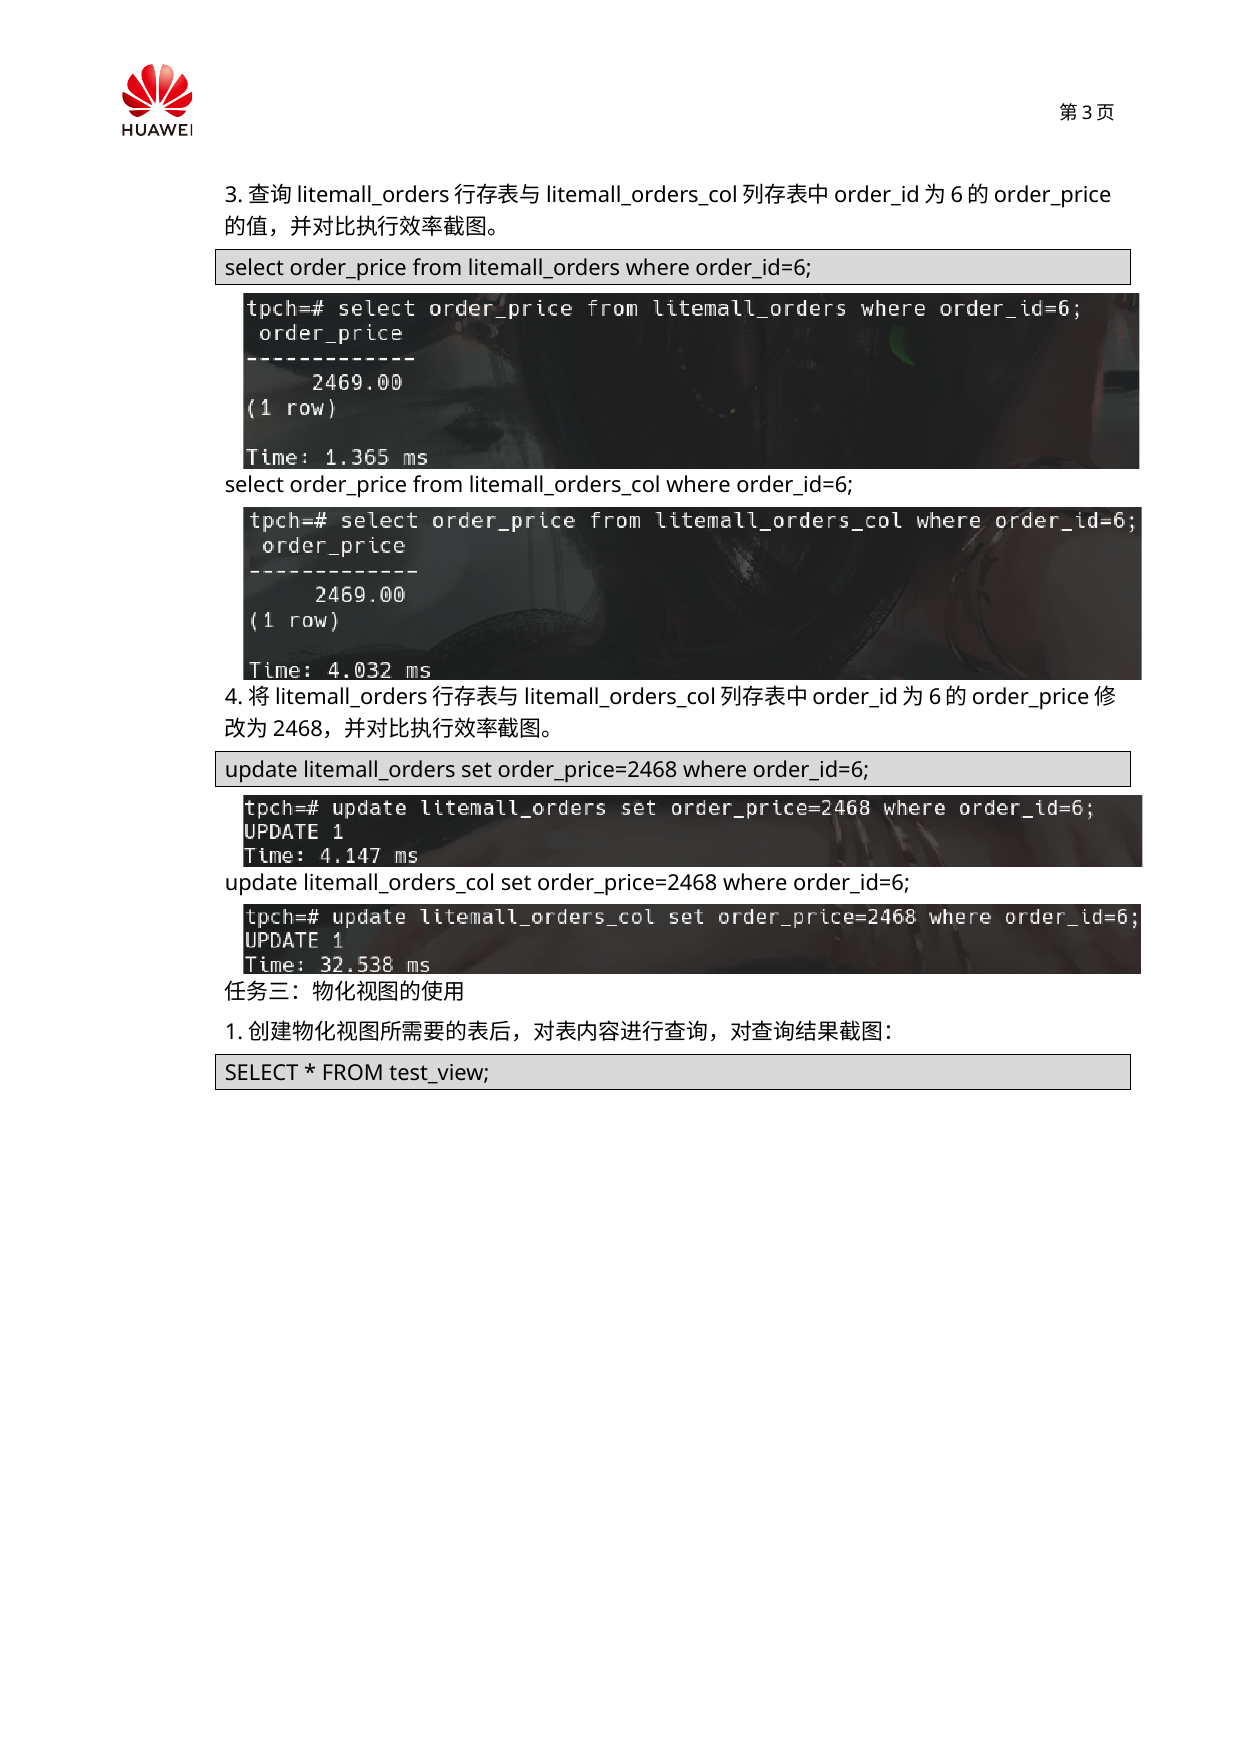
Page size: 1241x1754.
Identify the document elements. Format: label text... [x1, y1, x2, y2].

picture [122, 64, 193, 136]
text SELECT * FROM test_view; [216, 1055, 1130, 1089]
text select order_price from litemall_orders where order_id=6; [216, 250, 1130, 284]
text select order_price from litemall_orders_col where order_id=6; [224, 293, 1122, 499]
text 任务三：物化视图的使用 [224, 905, 1122, 1006]
text 1. 创建物化视图所需要的表后，对表内容进行查询，对查询结果截图： [224, 1014, 1122, 1046]
text 4. 将litemall_orders行存表与litemall_orders_col列存表中order_id为6的order_price修改为2468，并对比执行效率截图。 [224, 507, 1122, 743]
text 3. 查询litemall_orders行存表与litemall_orders_col列存表中order_id为6的order_price的值，并对比执行效率截图。 [224, 177, 1122, 241]
text update litemall_orders_col set order_price=2468 where order_id=6; [224, 795, 1122, 896]
text update litemall_orders set order_price=2468 where order_id=6; [216, 752, 1130, 786]
